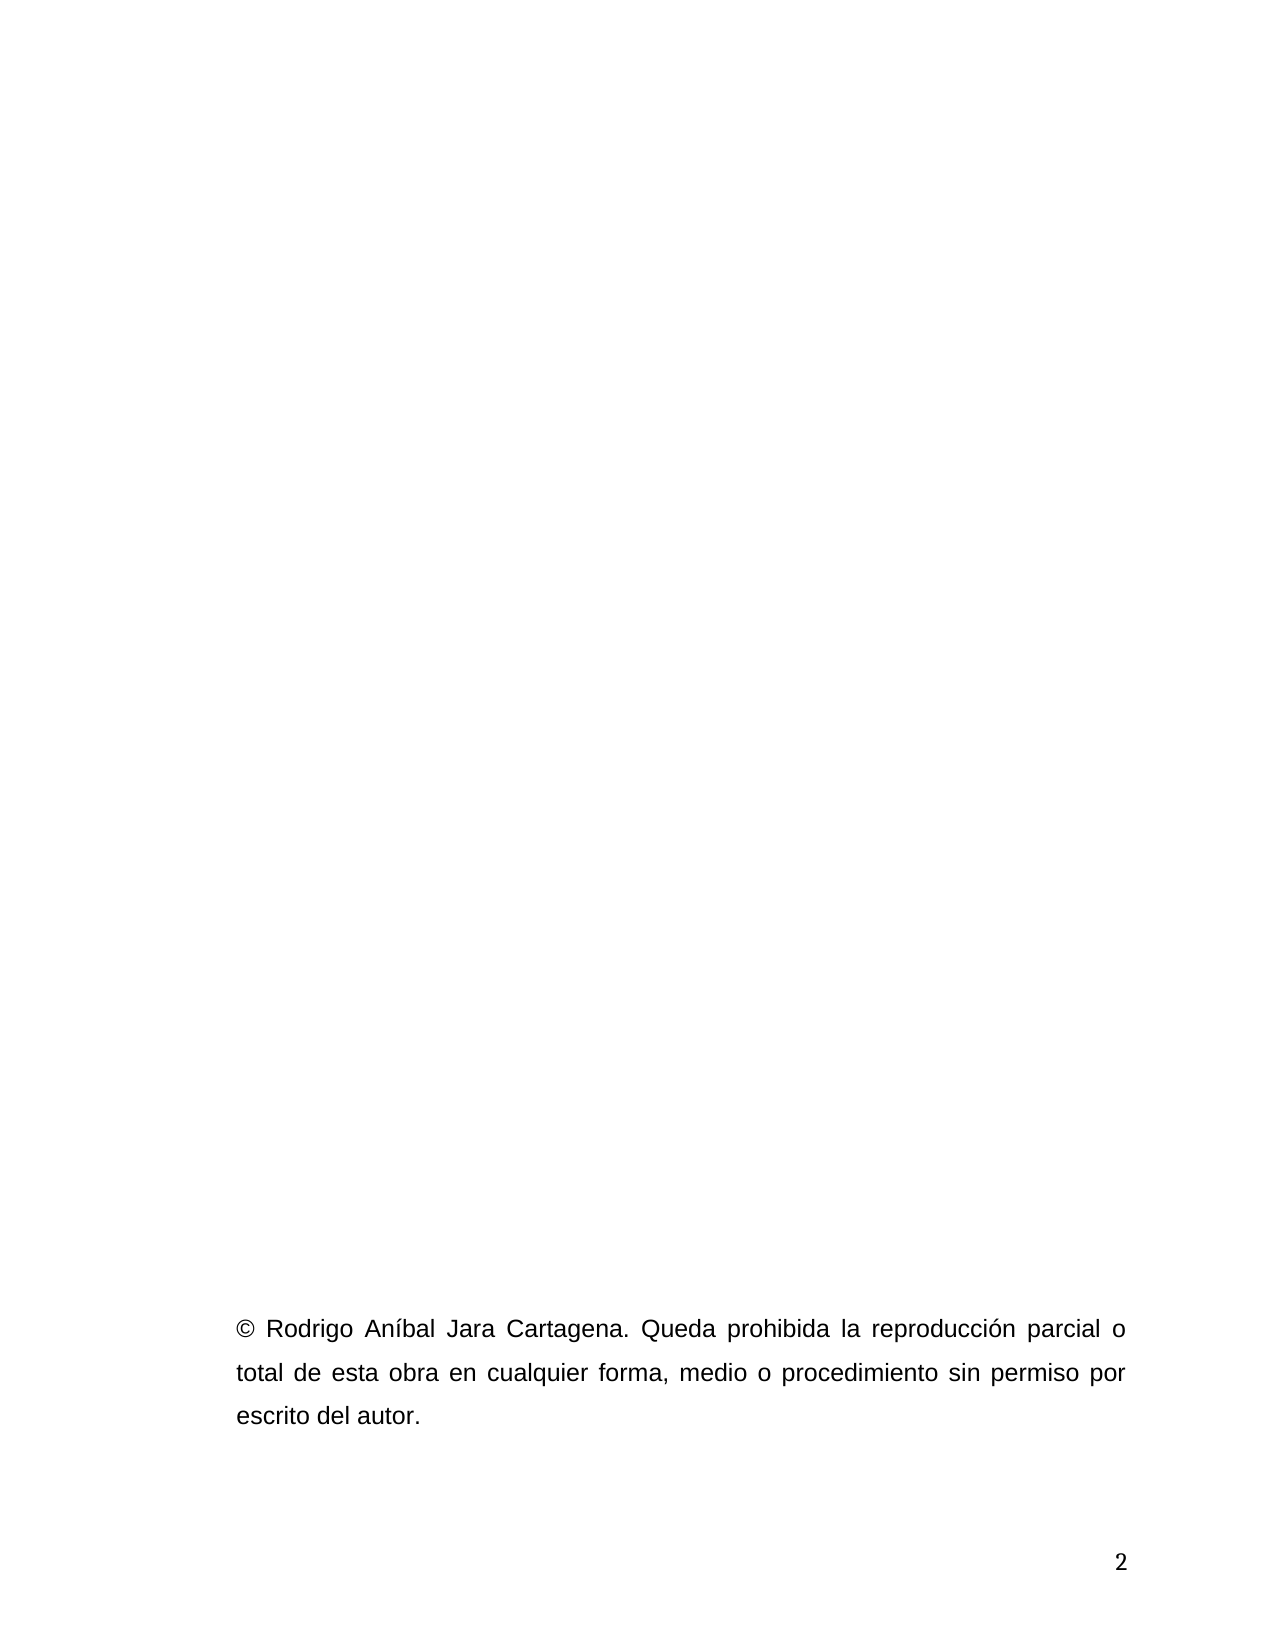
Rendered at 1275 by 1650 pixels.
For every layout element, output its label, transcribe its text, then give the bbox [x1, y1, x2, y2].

text © Rodrigo Aníbal Jara Cartagena. Queda prohibida la reproducción parcial o total de esta obra en cualquier forma, medio o procedimiento sin permiso por escrito del autor. [236, 1314, 1127, 1429]
